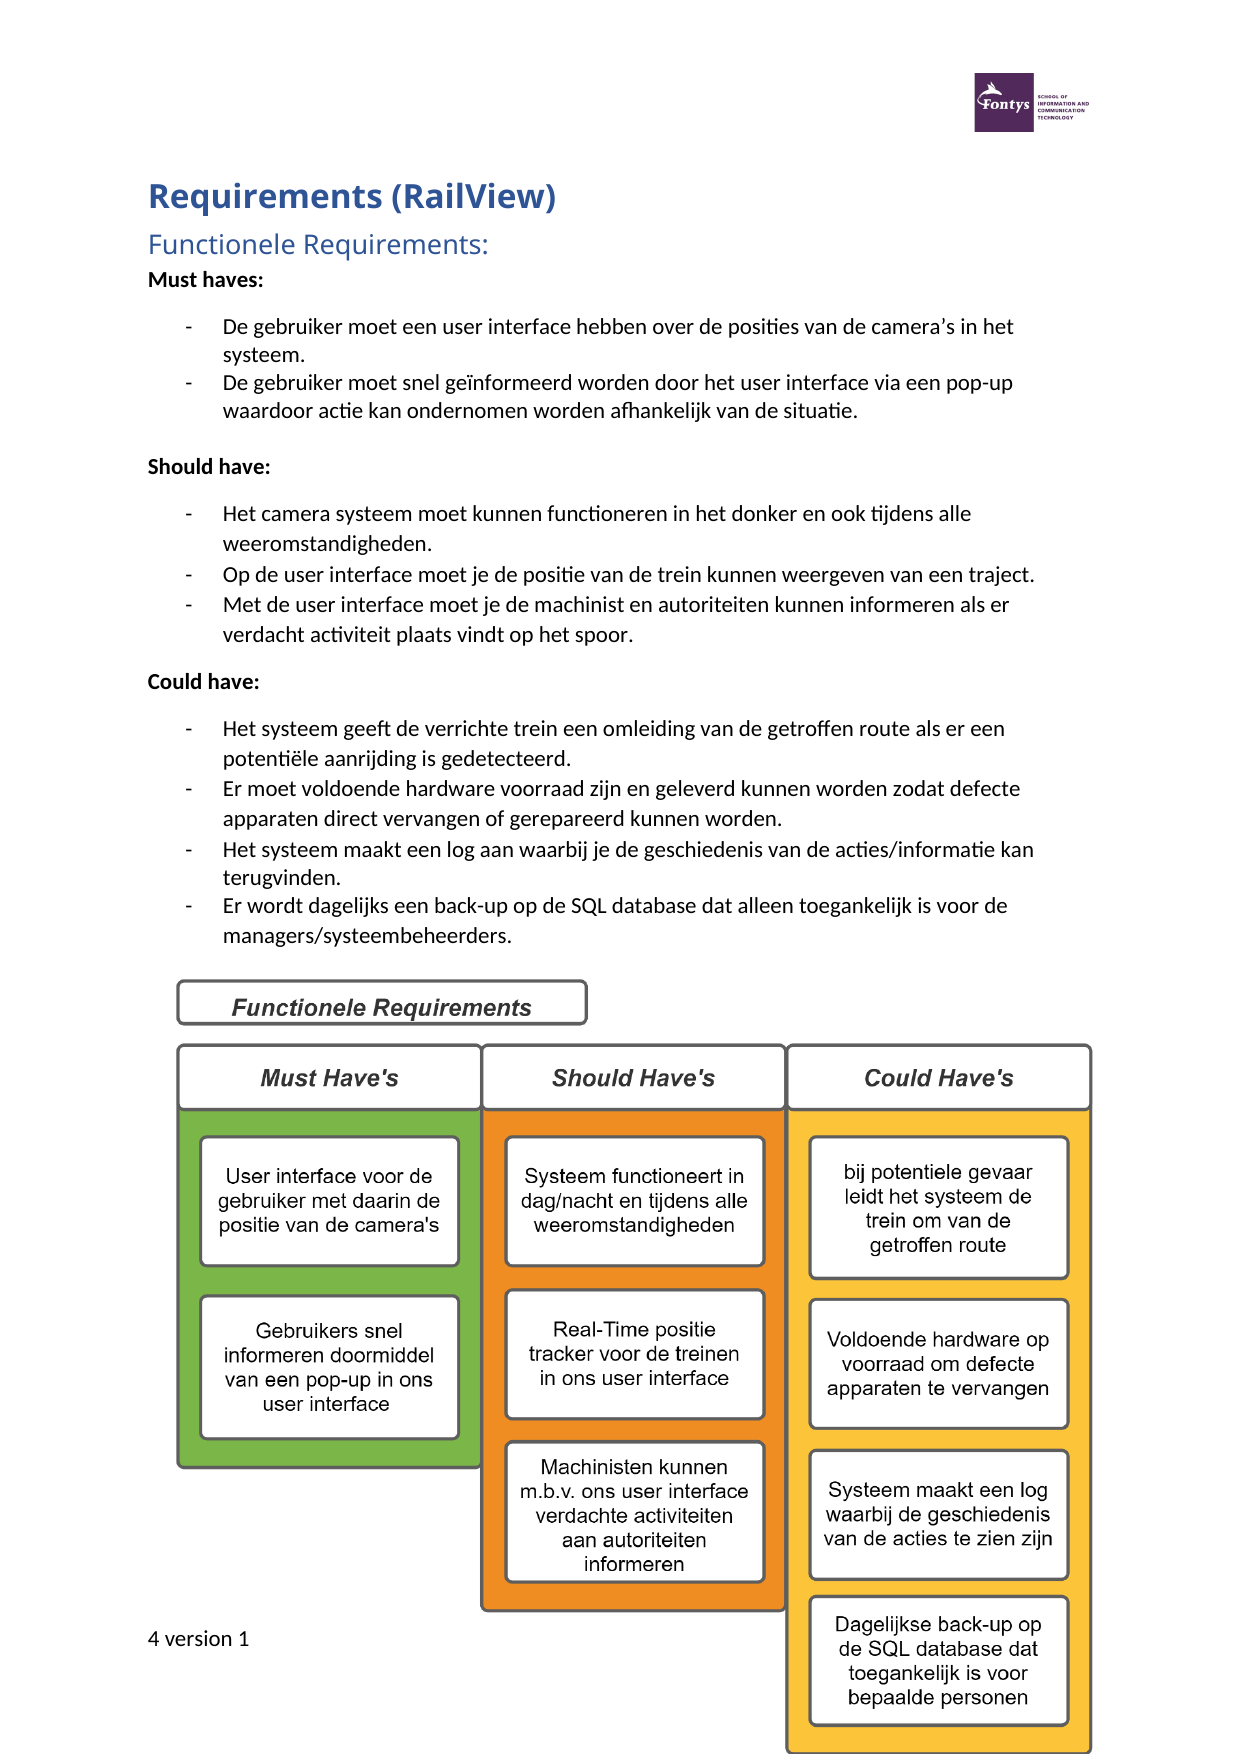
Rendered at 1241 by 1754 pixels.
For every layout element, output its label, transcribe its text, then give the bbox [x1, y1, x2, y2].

picture [161, 964, 1107, 1754]
list Het systeem maakt een log aan waarbij je de geschiedenis van de acties/informatie kan terugvinden. [185, 835, 1093, 891]
picture [974, 73, 1093, 132]
list De gebruiker moet snel geïnformeerd worden door het user interface via een pop-up waardoor actie kan ondernomen worden afhankelijk van de situatie. [185, 368, 1093, 424]
list Het camera systeem moet kunnen functioneren in het donker en ook tijdens alle weeromstandigheden. [185, 499, 1093, 558]
list Met de user interface moet je de machinist en autoriteiten kunnen informeren als er verdacht activiteit plaats vindt op het spoor. [185, 590, 1093, 648]
text Could have: [148, 667, 1093, 695]
text Must haves: [148, 266, 1093, 293]
list De gebruiker moet een user interface hebben over de posities van de camera’s in het systeem. [185, 312, 1093, 368]
subtitle Functionele Requirements: [148, 226, 1093, 263]
list Het systeem geeft de verrichte trein een omleiding van de getroffen route als er een potentiële aanrijding is gedetecteerd. [185, 714, 1093, 772]
list Er moet voldoende hardware voorraad zijn en geleverd kunnen worden zodat defecte apparaten direct vervangen of gerepareerd kunnen worden. [185, 774, 1093, 833]
list Op de user interface moet je de positie van de trein kunnen weergeven van een traject. [185, 560, 1093, 588]
list Er wordt dagelijks een back-up op de SQL database dat alleen toegankelijk is voor de managers/systeembeheerders. [185, 891, 1093, 949]
subtitle Requirements (RailView) [148, 173, 1093, 218]
text Should have: [148, 452, 1093, 481]
